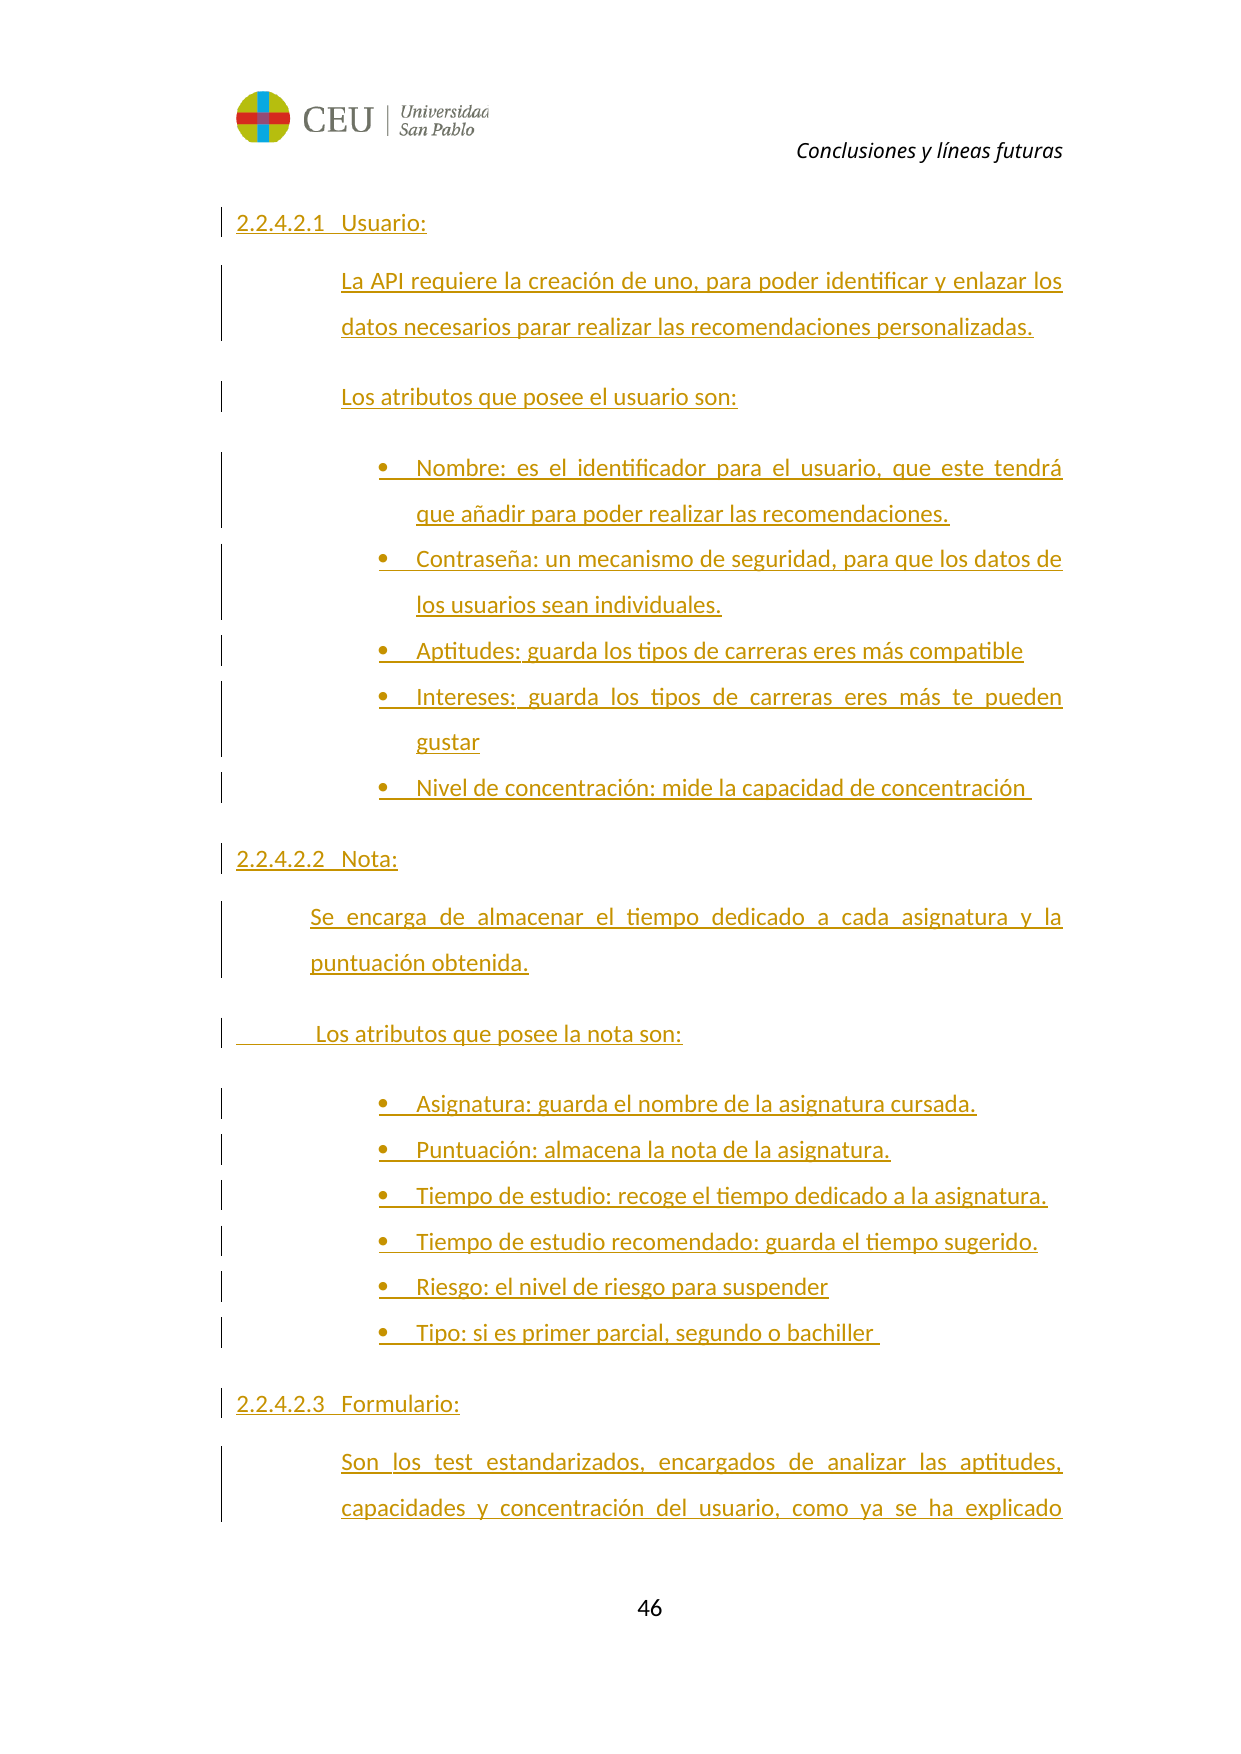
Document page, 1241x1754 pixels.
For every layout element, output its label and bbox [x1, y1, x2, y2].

picture [235, 89, 489, 143]
